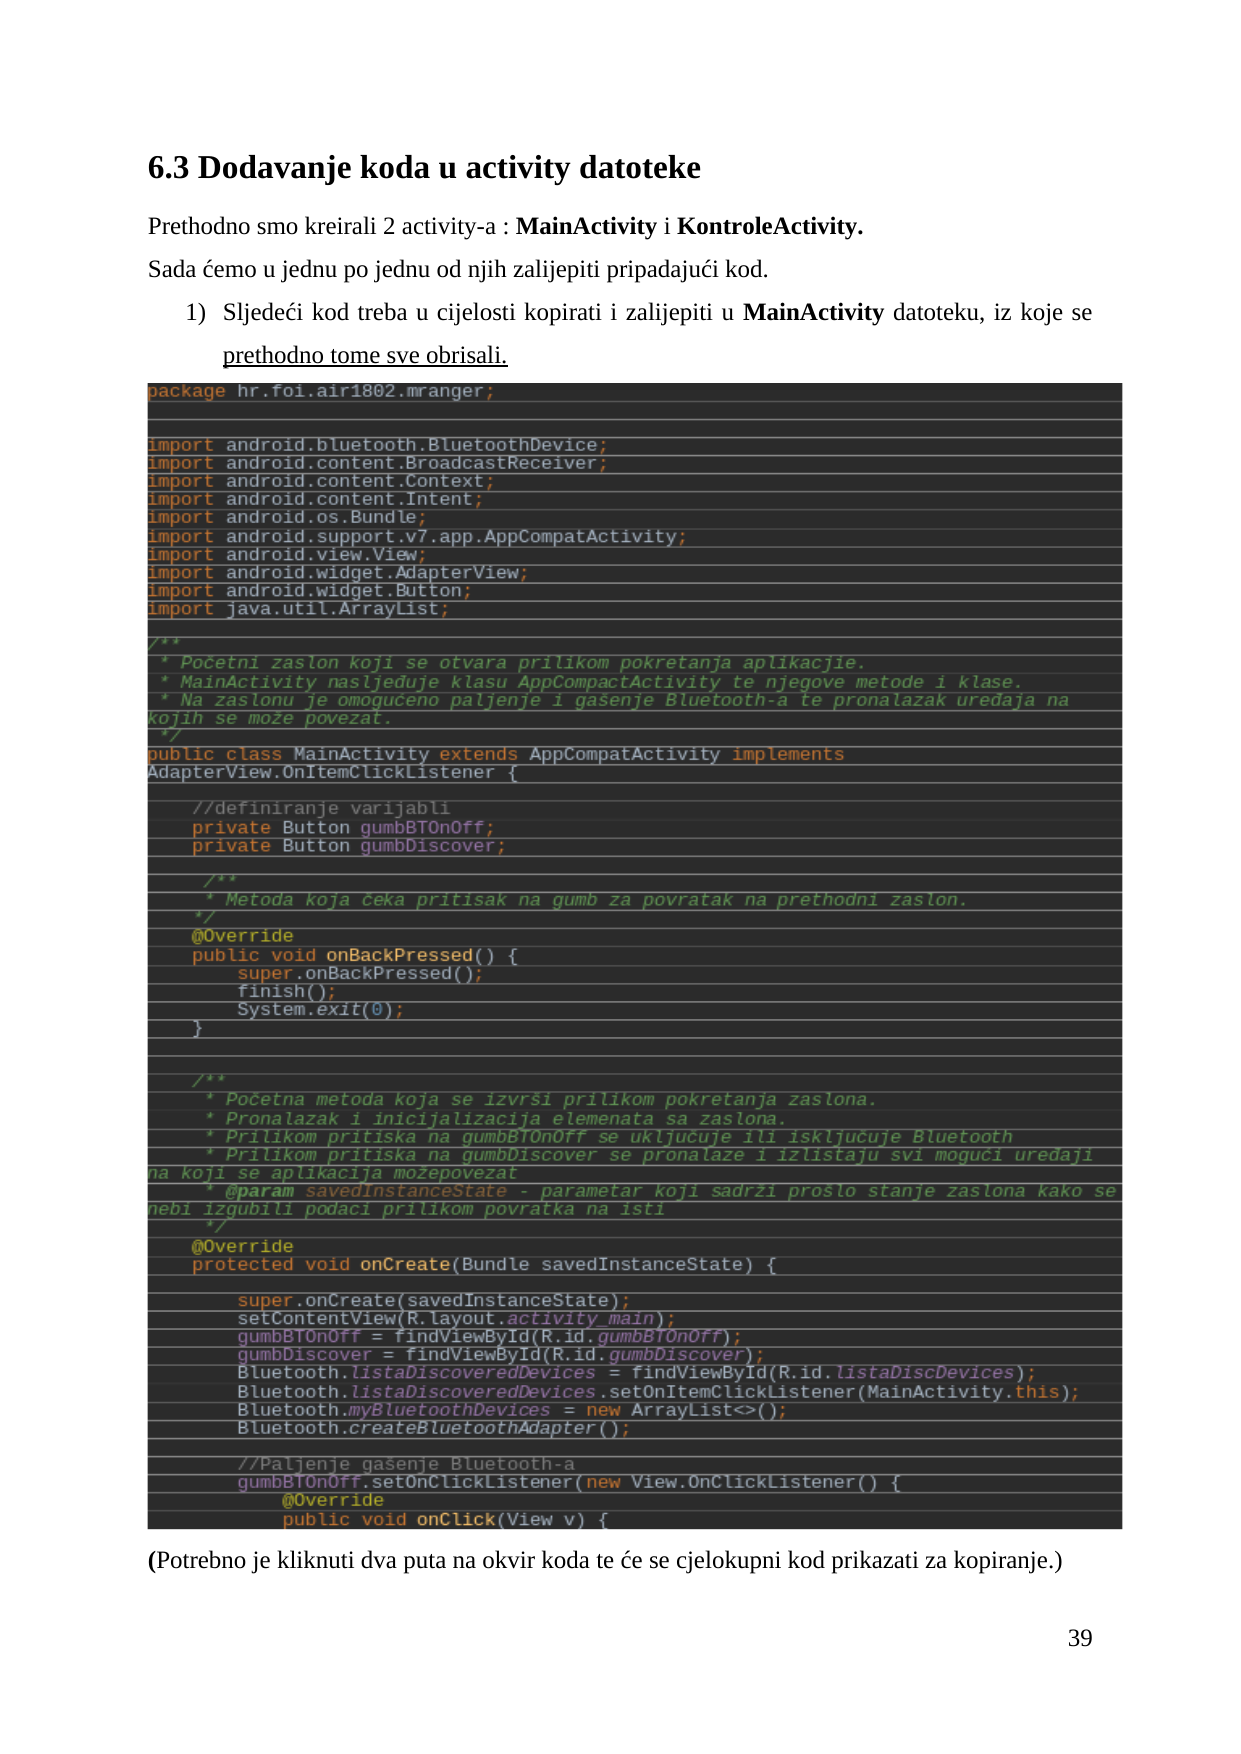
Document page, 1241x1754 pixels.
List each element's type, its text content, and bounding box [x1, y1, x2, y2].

subtitle 6.3 Dodavanje koda u activity datoteke [148, 148, 1093, 186]
list Sljedeći kod treba u cijelosti kopirati i zalijepiti u MainActivity datoteku, iz koje se prethodno tome sve obrisali. [185, 297, 1093, 369]
text Prethodno smo kreirali 2 activity-a : MainActivity i KontroleActivity. [148, 211, 1093, 240]
text (Potrebno je kliknuti dva puta na okvir koda te će se cjelokupni kod prikazati za kopiranje.) [148, 1530, 1093, 1574]
text Sada ćemo u jednu po jednu od njih zalijepiti pripadajući kod. [148, 254, 1093, 283]
